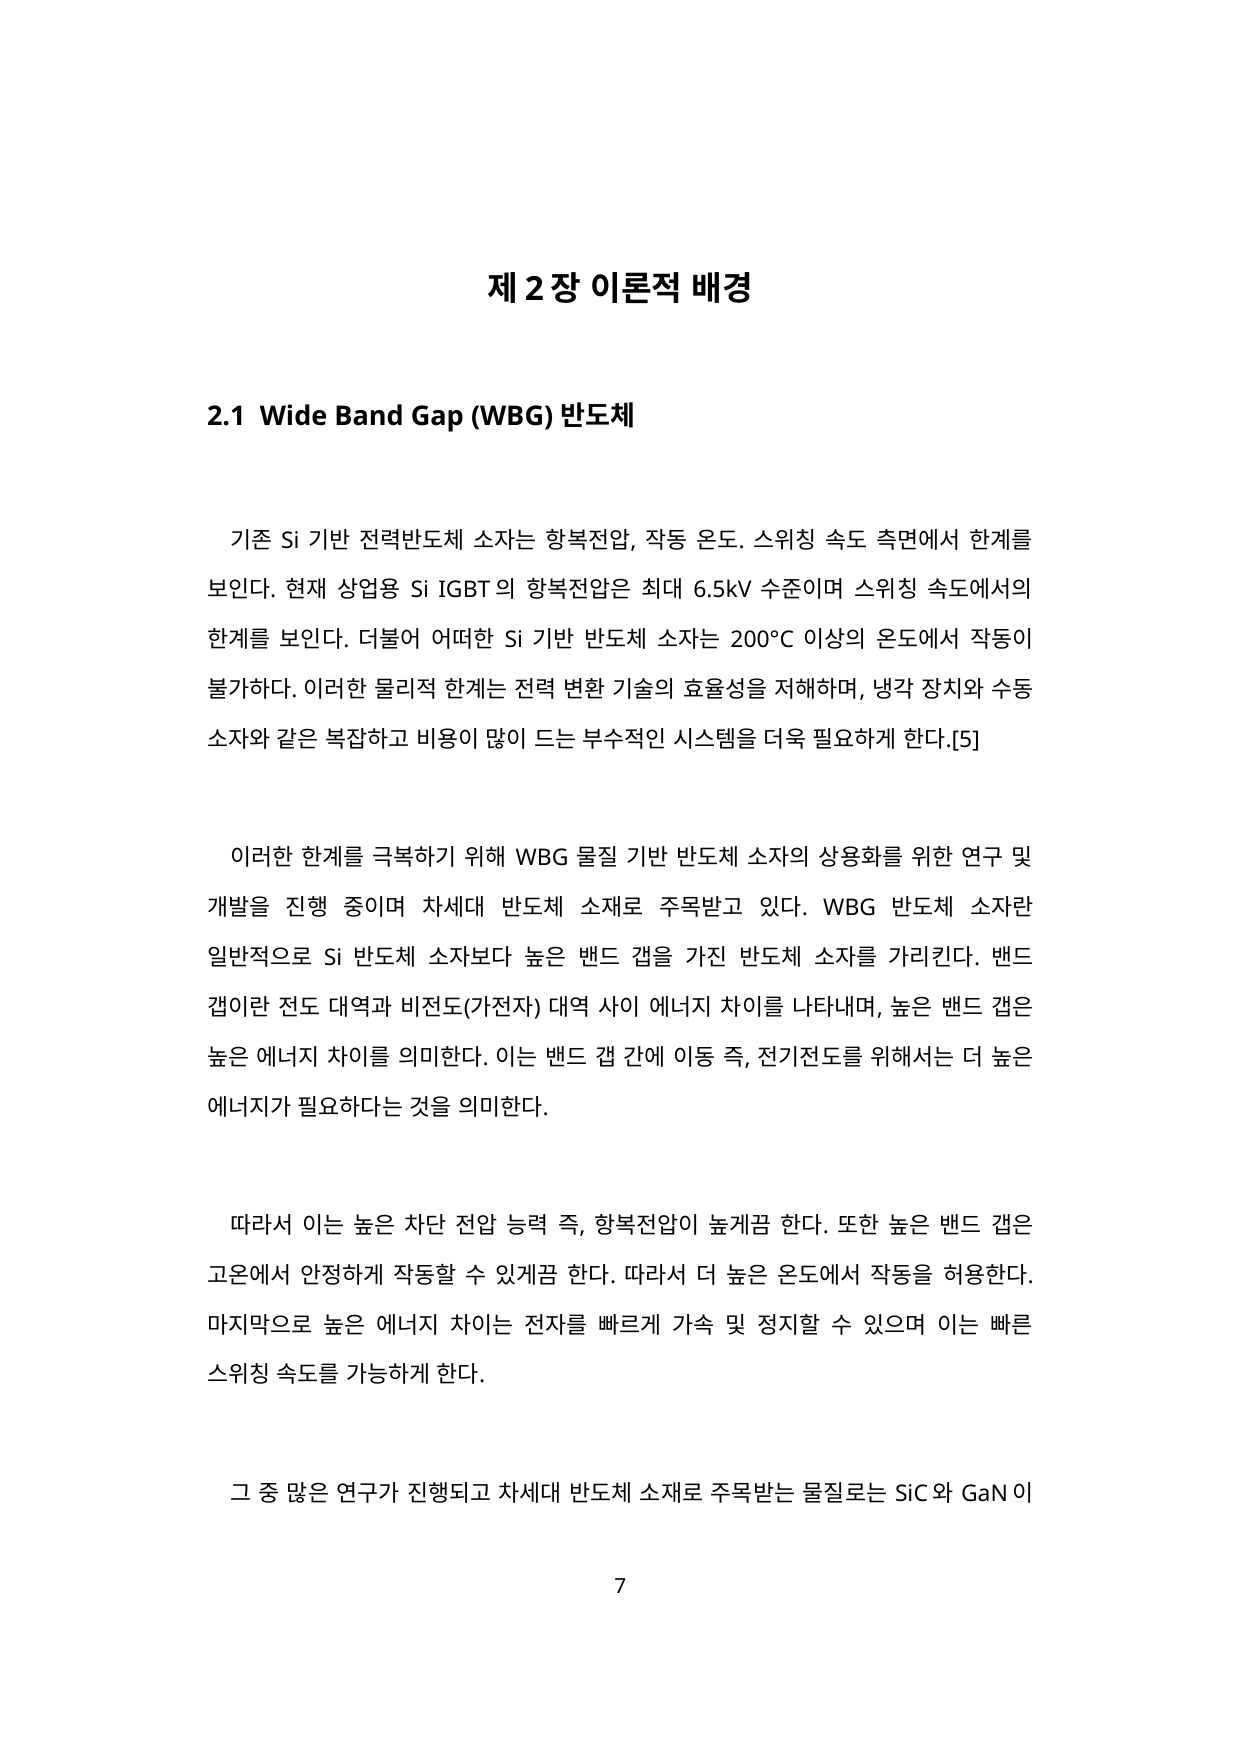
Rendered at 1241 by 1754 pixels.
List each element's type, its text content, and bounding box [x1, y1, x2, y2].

subtitle 2.1 Wide Band Gap (WBG) 반도체 [207, 394, 1033, 433]
title 제2장 이론적 배경 [207, 261, 1033, 310]
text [207, 1474, 1033, 1508]
text 기존 Si 기반 전력반도체 소자는 항복전압, 작동 온도. 스위칭 속도 측면에서 한계를 보인다. 현재 상업용 Si IGBT의 항복전압은 최대 6.5kV 수준이며 스위칭 속도에서의 한계를 보인다. 더불어 어떠한 Si 기반 반도체 소자는 200°C 이상의 온도에서 작동이 불가하다. 이러한 물리적 한계는 전력 변환 기술의 효율성을 저해하며, 냉각 장치와 수동 소자와 같은 복잡하고 비용이 많이 드는 부수적인 시스템을 더욱 필요하게 한다.[5] [207, 521, 1033, 754]
text 이러한 한계를 극복하기 위해 WBG 물질 기반 반도체 소자의 상용화를 위한 연구 및 개발을 진행 중이며 차세대 반도체 소재로 주목받고 있다. WBG 반도체 소자란 일반적으로 Si 반도체 소자보다 높은 밴드 갭을 가진 반도체 소자를 가리킨다. 밴드 갭이란 전도 대역과 비전도(가전자) 대역 사이 에너지 차이를 나타내며, 높은 밴드 갭은 높은 에너지 차이를 의미한다. 이는 밴드 갭 간에 이동 즉, 전기전도를 위해서는 더 높은 에너지가 필요하다는 것을 의미한다. [207, 839, 1033, 1122]
text 따라서 이는 높은 차단 전압 능력 즉, 항복전압이 높게끔 한다. 또한 높은 밴드 갭은 고온에서 안정하게 작동할 수 있게끔 한다. 따라서 더 높은 온도에서 작동을 허용한다. 마지막으로 높은 에너지 차이는 전자를 빠르게 가속 및 정지할 수 있으며 이는 빠른 스위칭 속도를 가능하게 한다. [207, 1207, 1033, 1390]
